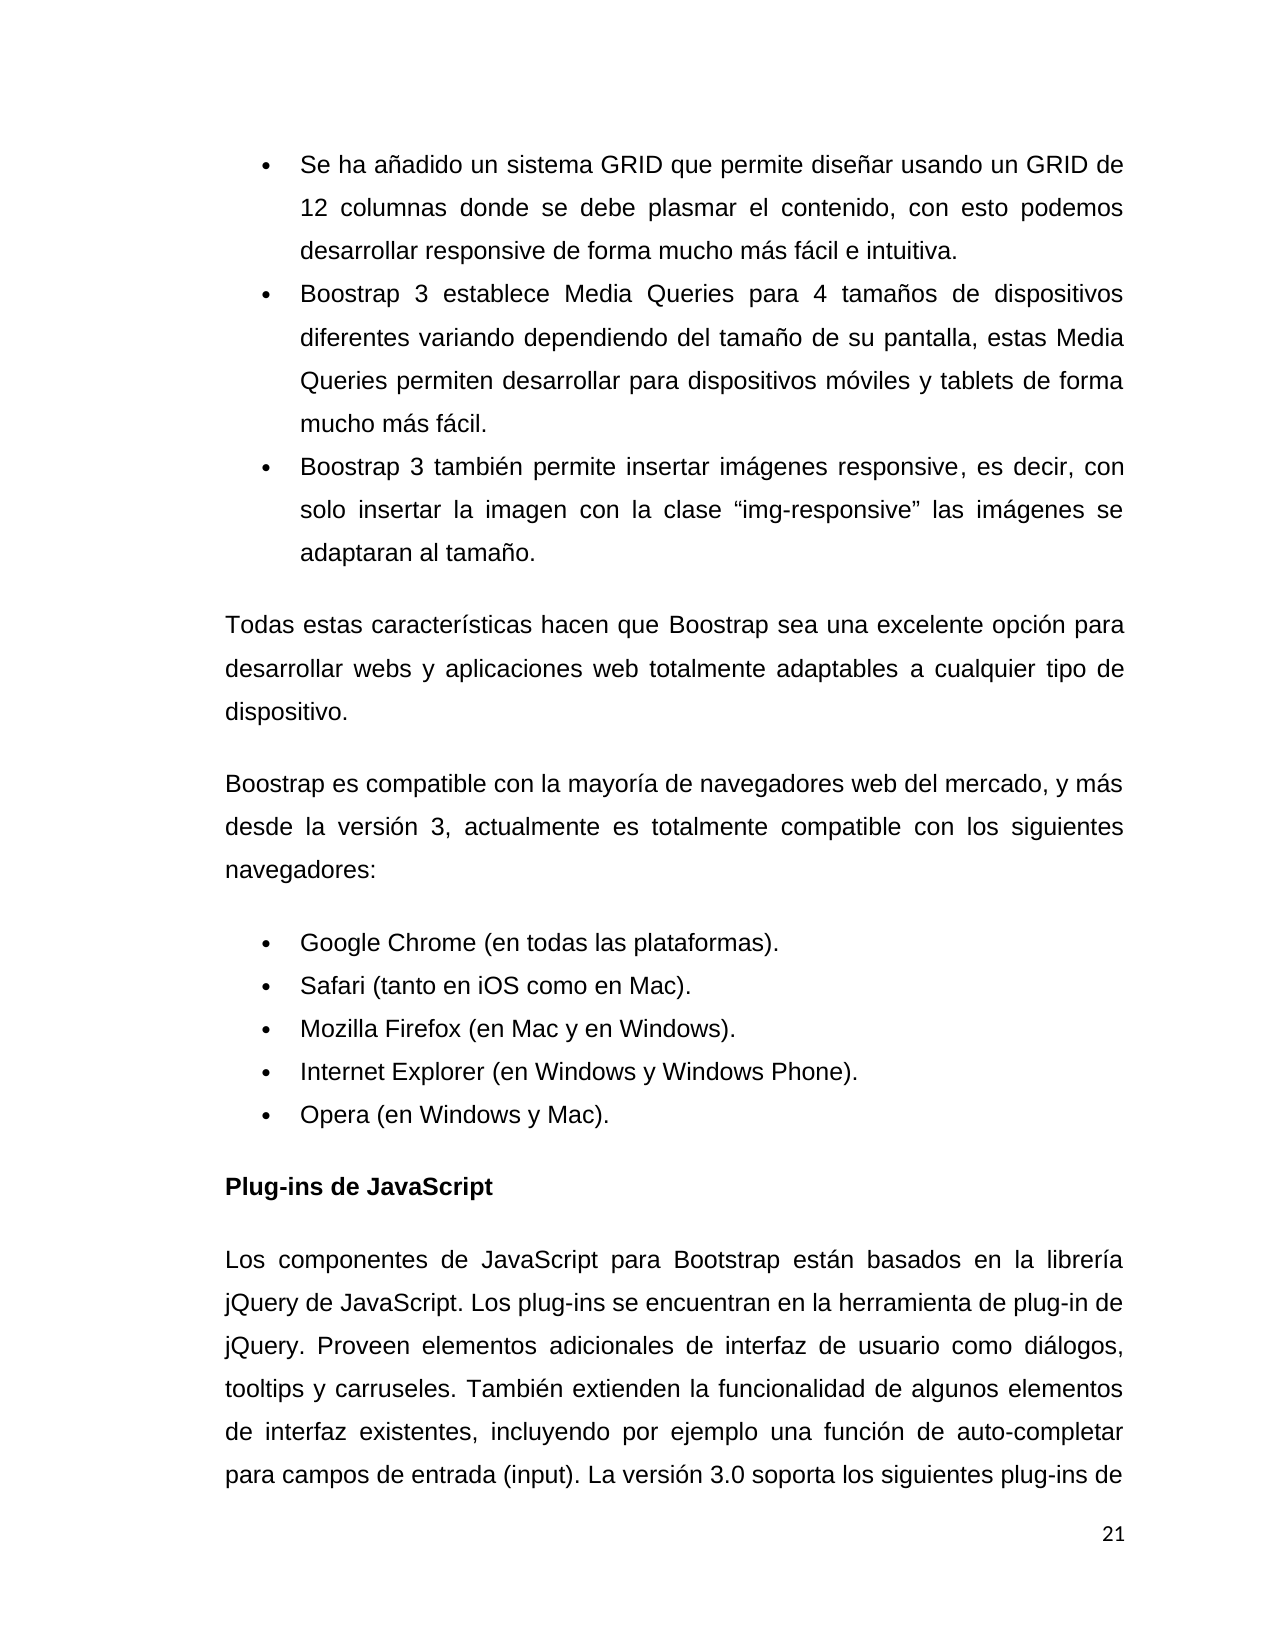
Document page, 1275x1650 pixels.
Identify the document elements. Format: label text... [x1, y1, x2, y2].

text Todas estas características hacen que Boostrap sea una excelente opción para desarrollar webs y aplicaciones web totalmente adaptables a cualquier tipo de dispositivo. [225, 610, 1125, 725]
list Google Chrome (en todas las plataformas). [262, 927, 1125, 956]
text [225, 1244, 1125, 1489]
text Boostrap es compatible con la mayoría de navegadores web del mercado, y más desde la versión 3, actualmente es totalmente compatible con los siguientes navegadores: [225, 769, 1125, 884]
text Plug-ins de JavaScript [225, 1172, 1125, 1201]
list Boostrap 3 también permite insertar imágenes responsive, es decir, con solo insertar la imagen con la clase “img-responsive” las imágenes se adaptaran al tamaño. [262, 452, 1125, 567]
list Boostrap 3 establece Media Queries para 4 tamaños de dispositivos diferentes variando dependiendo del tamaño de su pantalla, estas Media Queries permiten desarrollar para dispositivos móviles y tablets de forma mucho más fácil. [262, 279, 1125, 437]
list Se ha añadido un sistema GRID que permite diseñar usando un GRID de 12 columnas donde se debe plasmar el contenido, con esto podemos desarrollar responsive de forma mucho más fácil e intuitiva. [262, 150, 1125, 265]
list Opera (en Windows y Mac). [262, 1100, 1125, 1129]
list Safari (tanto en iOS como en Mac). [262, 971, 1125, 999]
list Internet Explorer (en Windows y Windows Phone). [262, 1057, 1125, 1086]
list Mozilla Firefox (en Mac y en Windows). [262, 1014, 1125, 1042]
